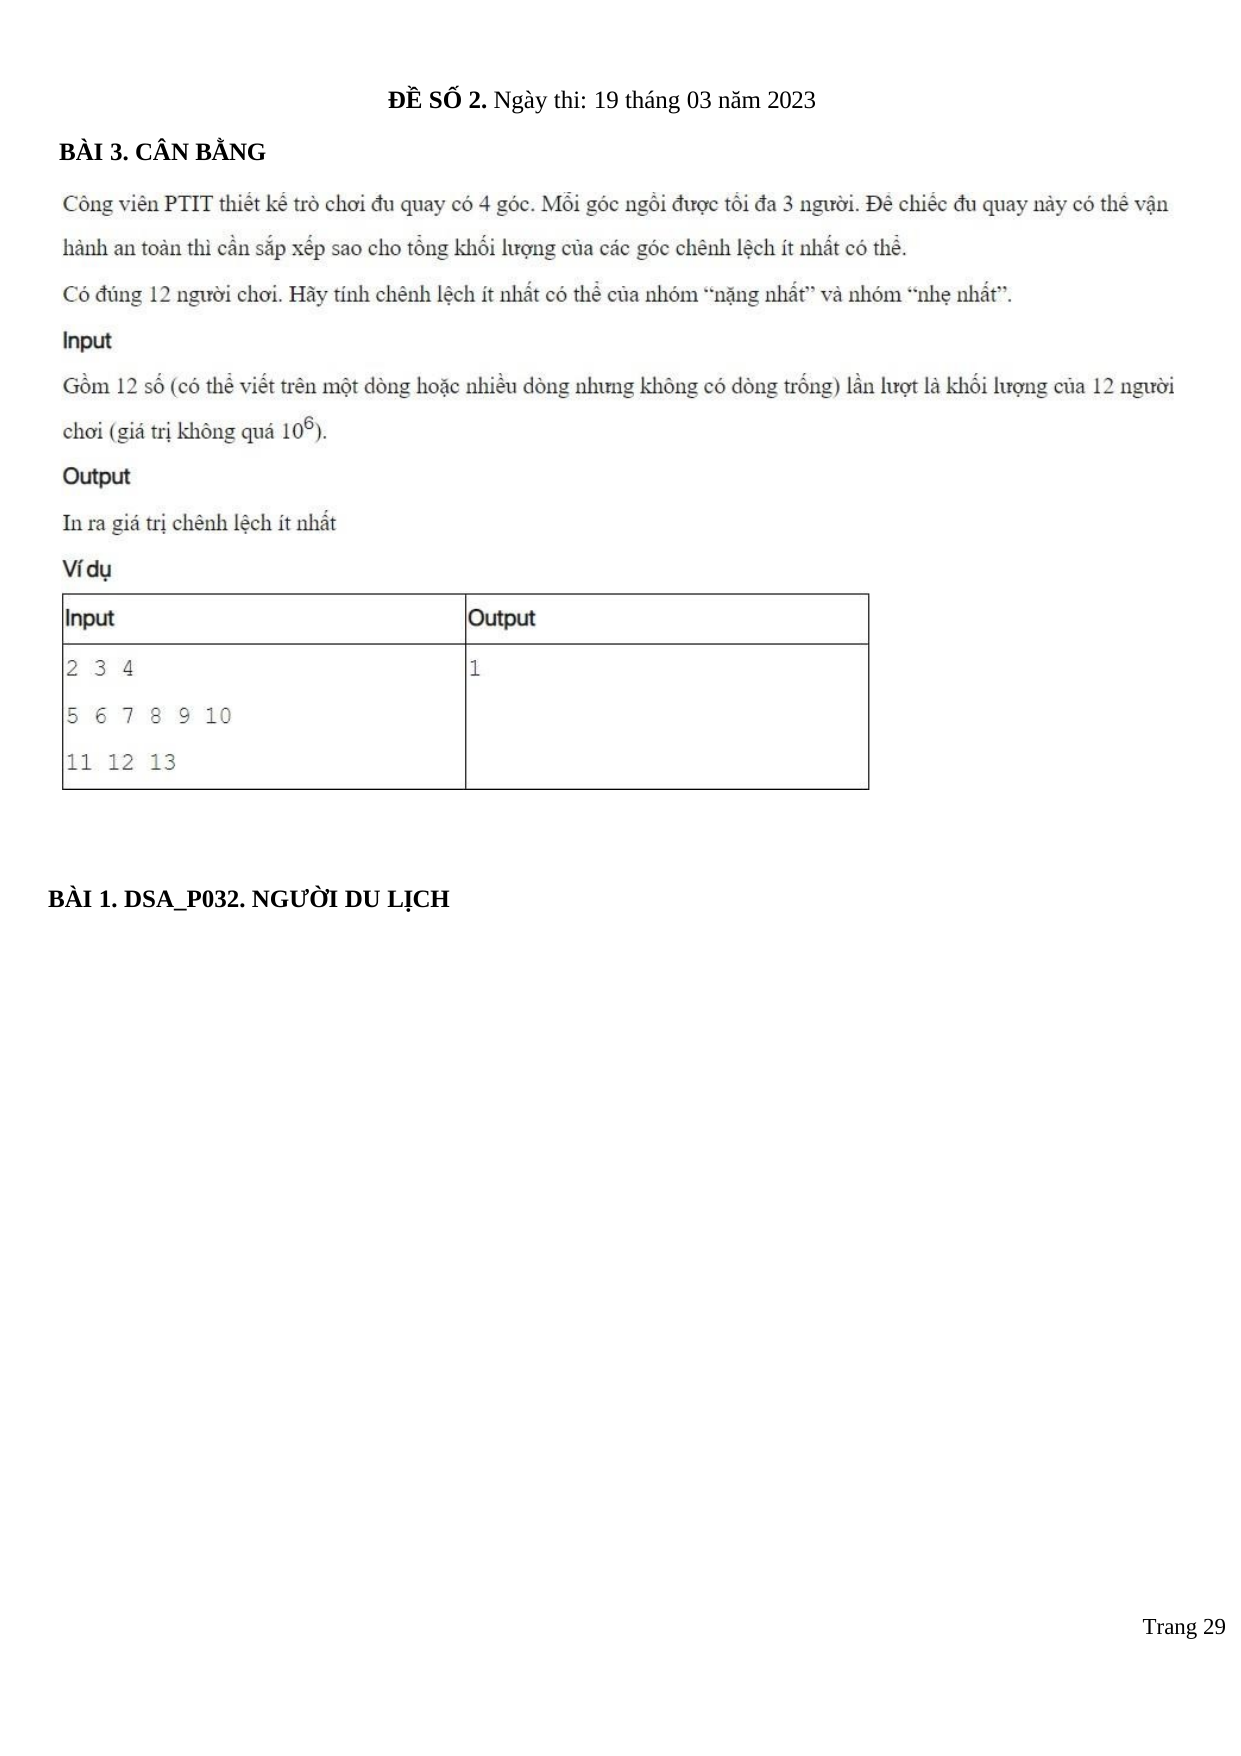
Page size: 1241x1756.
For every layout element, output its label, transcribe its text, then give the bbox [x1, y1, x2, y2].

text ĐỀ SỐ 2. Ngày thi: 19 tháng 03 năm 2023 [72, 85, 1131, 114]
text BÀI 3. CÂN BẰNG [59, 137, 1226, 166]
text BÀI 1. DSA_P032. NGƯỜI DU LỊCH [48, 884, 1226, 913]
picture [61, 192, 1174, 790]
